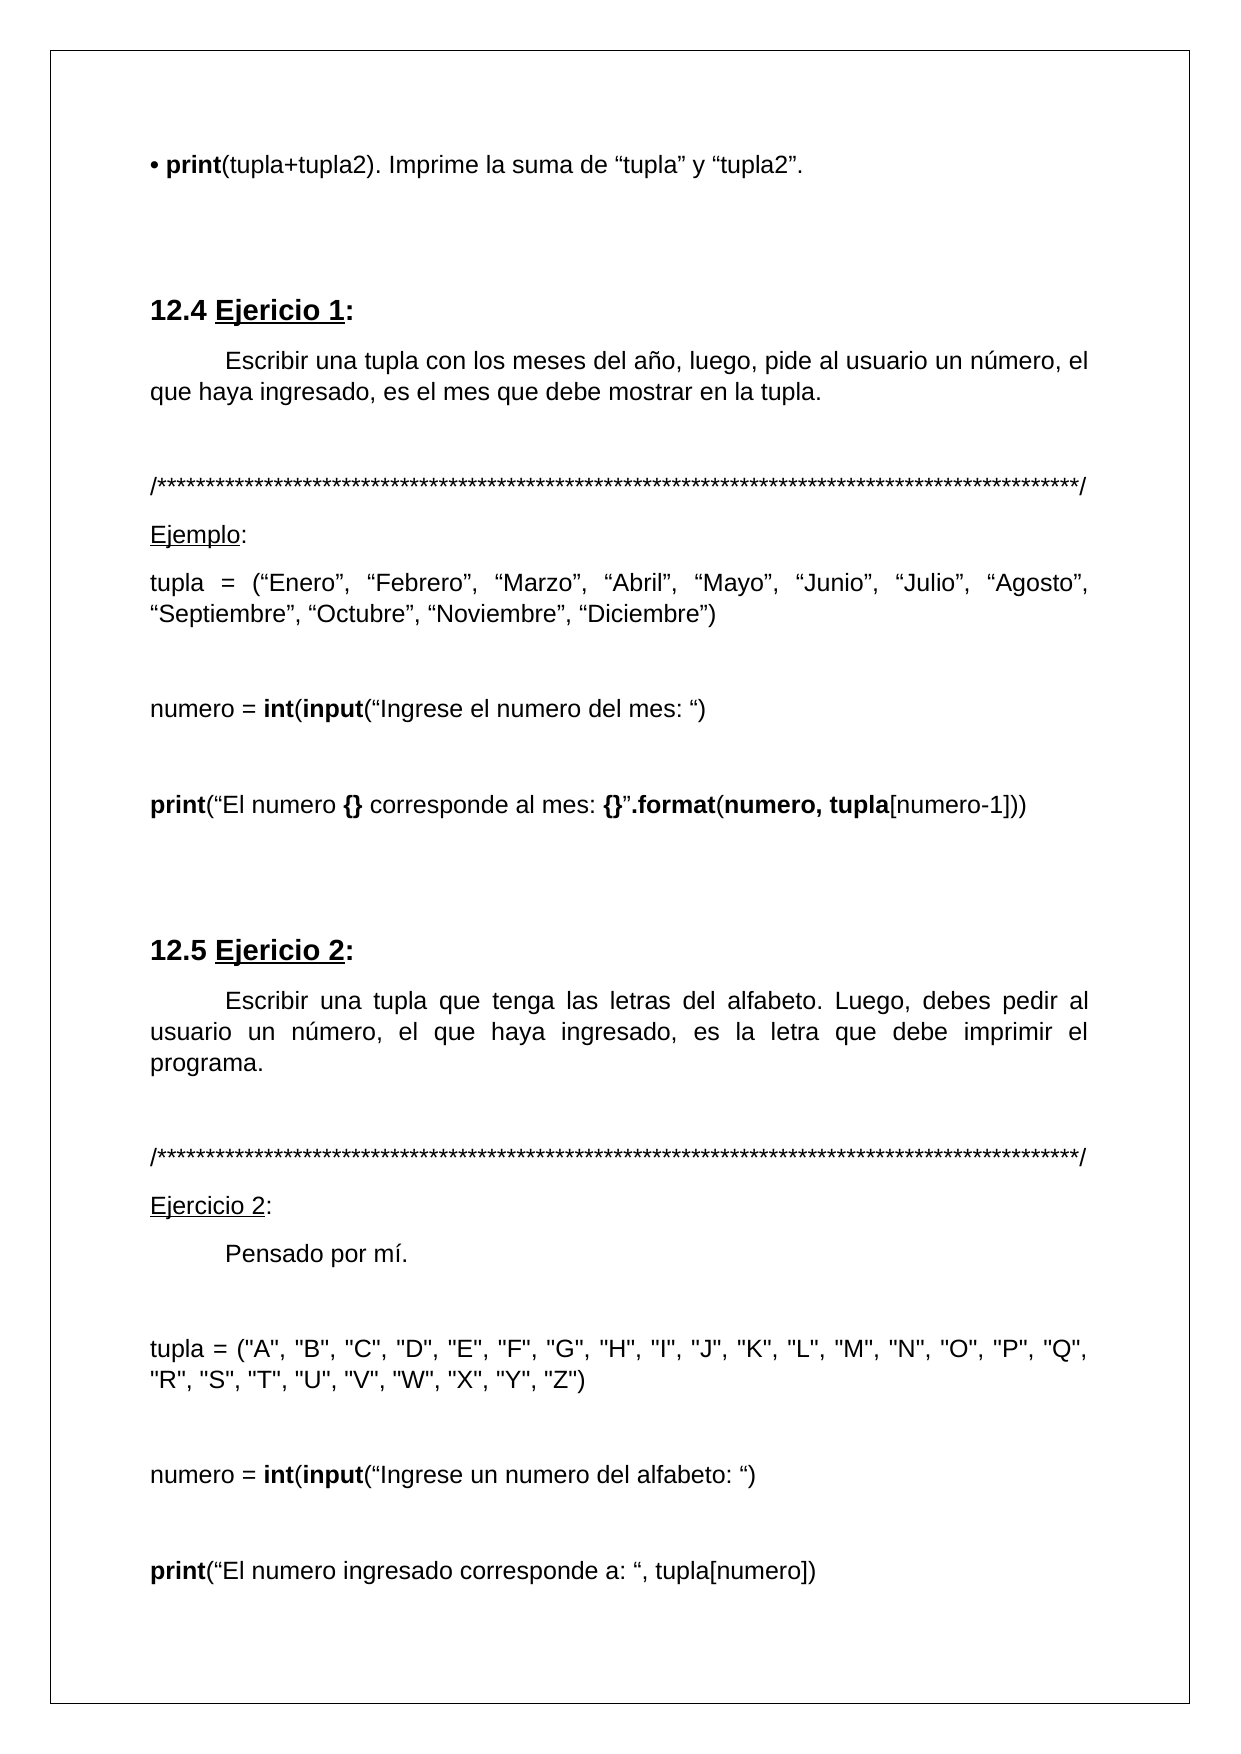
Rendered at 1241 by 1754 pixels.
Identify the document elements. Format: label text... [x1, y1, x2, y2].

text Pensado por mí. [150, 1238, 1090, 1267]
text /***********************************************************************************************/ [150, 1143, 1090, 1172]
text numero = int(input(“Ingrese un numero del alfabeto: “) [150, 1460, 1090, 1489]
text print(“El numero {} corresponde al mes: {}”.format(numero, tupla[numero-1])) [150, 790, 1090, 818]
text numero = int(input(“Ingrese el numero del mes: “) [150, 694, 1090, 723]
text tupla = ("A", "B", "C", "D", "E", "F", "G", "H", "I", "J", "K", "L", "M", "N", "O", "P", "Q", "R", "S", "T", "U", "V", "W", "X", "Y", "Z") [150, 1334, 1090, 1394]
text Escribir una tupla con los meses del año, luego, pide al usuario un número, el que haya ingresado, es el mes que debe mostrar en la tupla. [150, 346, 1090, 406]
text print(“El numero ingresado corresponde a: “, tupla[numero]) [150, 1556, 1090, 1584]
text tupla = (“Enero”, “Febrero”, “Marzo”, “Abril”, “Mayo”, “Junio”, “Julio”, “Agosto”, “Septiembre”, “Octubre”, “Noviembre”, “Diciembre”) [150, 568, 1090, 628]
text 12.4 Ejericio 1: [150, 293, 1090, 327]
text Ejemplo: [150, 520, 1090, 549]
text /***********************************************************************************************/ [150, 472, 1090, 501]
text 12.5 Ejericio 2: [150, 933, 1090, 966]
text • print(tupla+tupla2). Imprime la suma de “tupla” y “tupla2”. [150, 150, 1090, 179]
text Ejercicio 2: [150, 1191, 1090, 1219]
text Escribir una tupla que tenga las letras del alfabeto. Luego, debes pedir al usuario un número, el que haya ingresado, es la letra que debe imprimir el programa. [150, 986, 1090, 1076]
